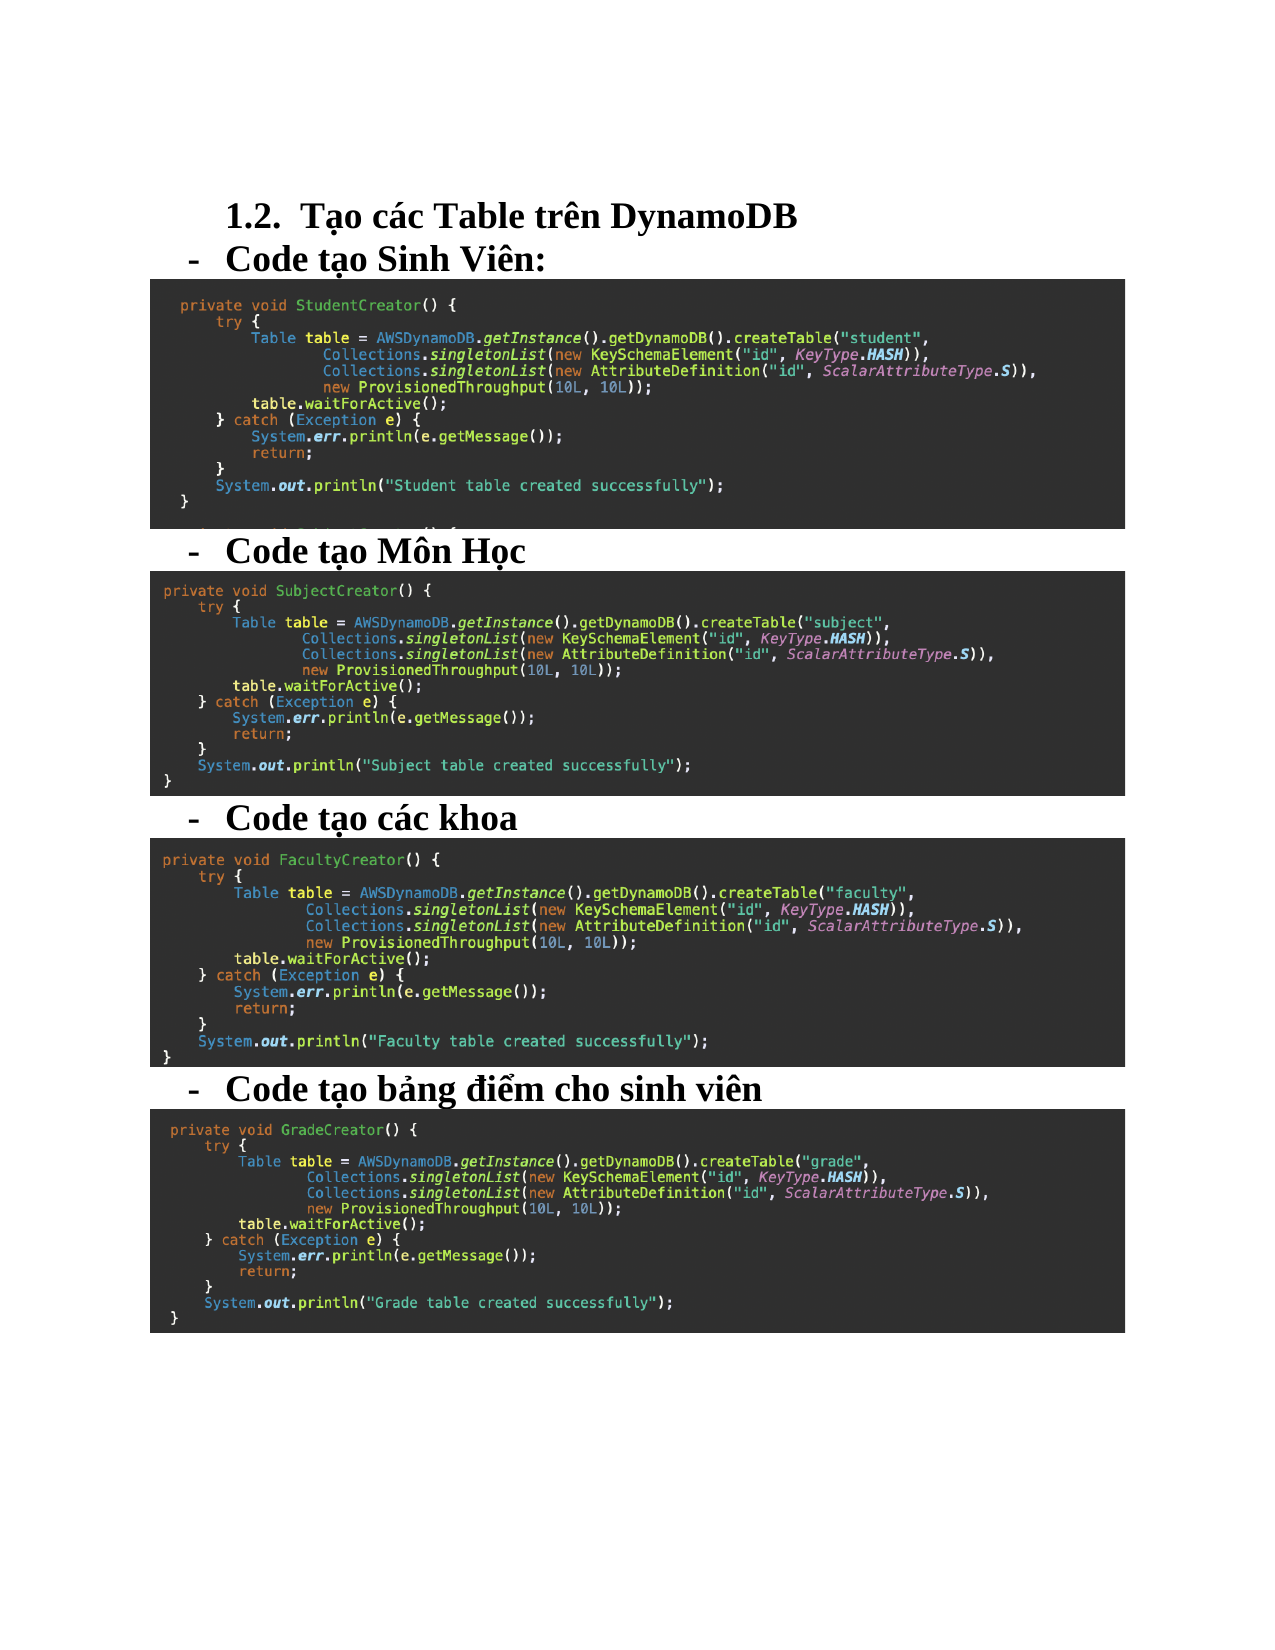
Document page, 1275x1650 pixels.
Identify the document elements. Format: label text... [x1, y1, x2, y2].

picture [150, 571, 1125, 796]
picture [150, 1109, 1125, 1333]
list Code tạo Môn Học [187, 529, 1125, 571]
list Code tạo bảng điểm cho sinh viên [187, 1067, 1125, 1109]
picture [150, 838, 1125, 1067]
list Code tạo các khoa [187, 796, 1125, 838]
picture [150, 279, 1125, 529]
list Code tạo Sinh Viên: [187, 236, 1125, 279]
list Tạo các Table trên DynamoDB [225, 193, 1125, 236]
